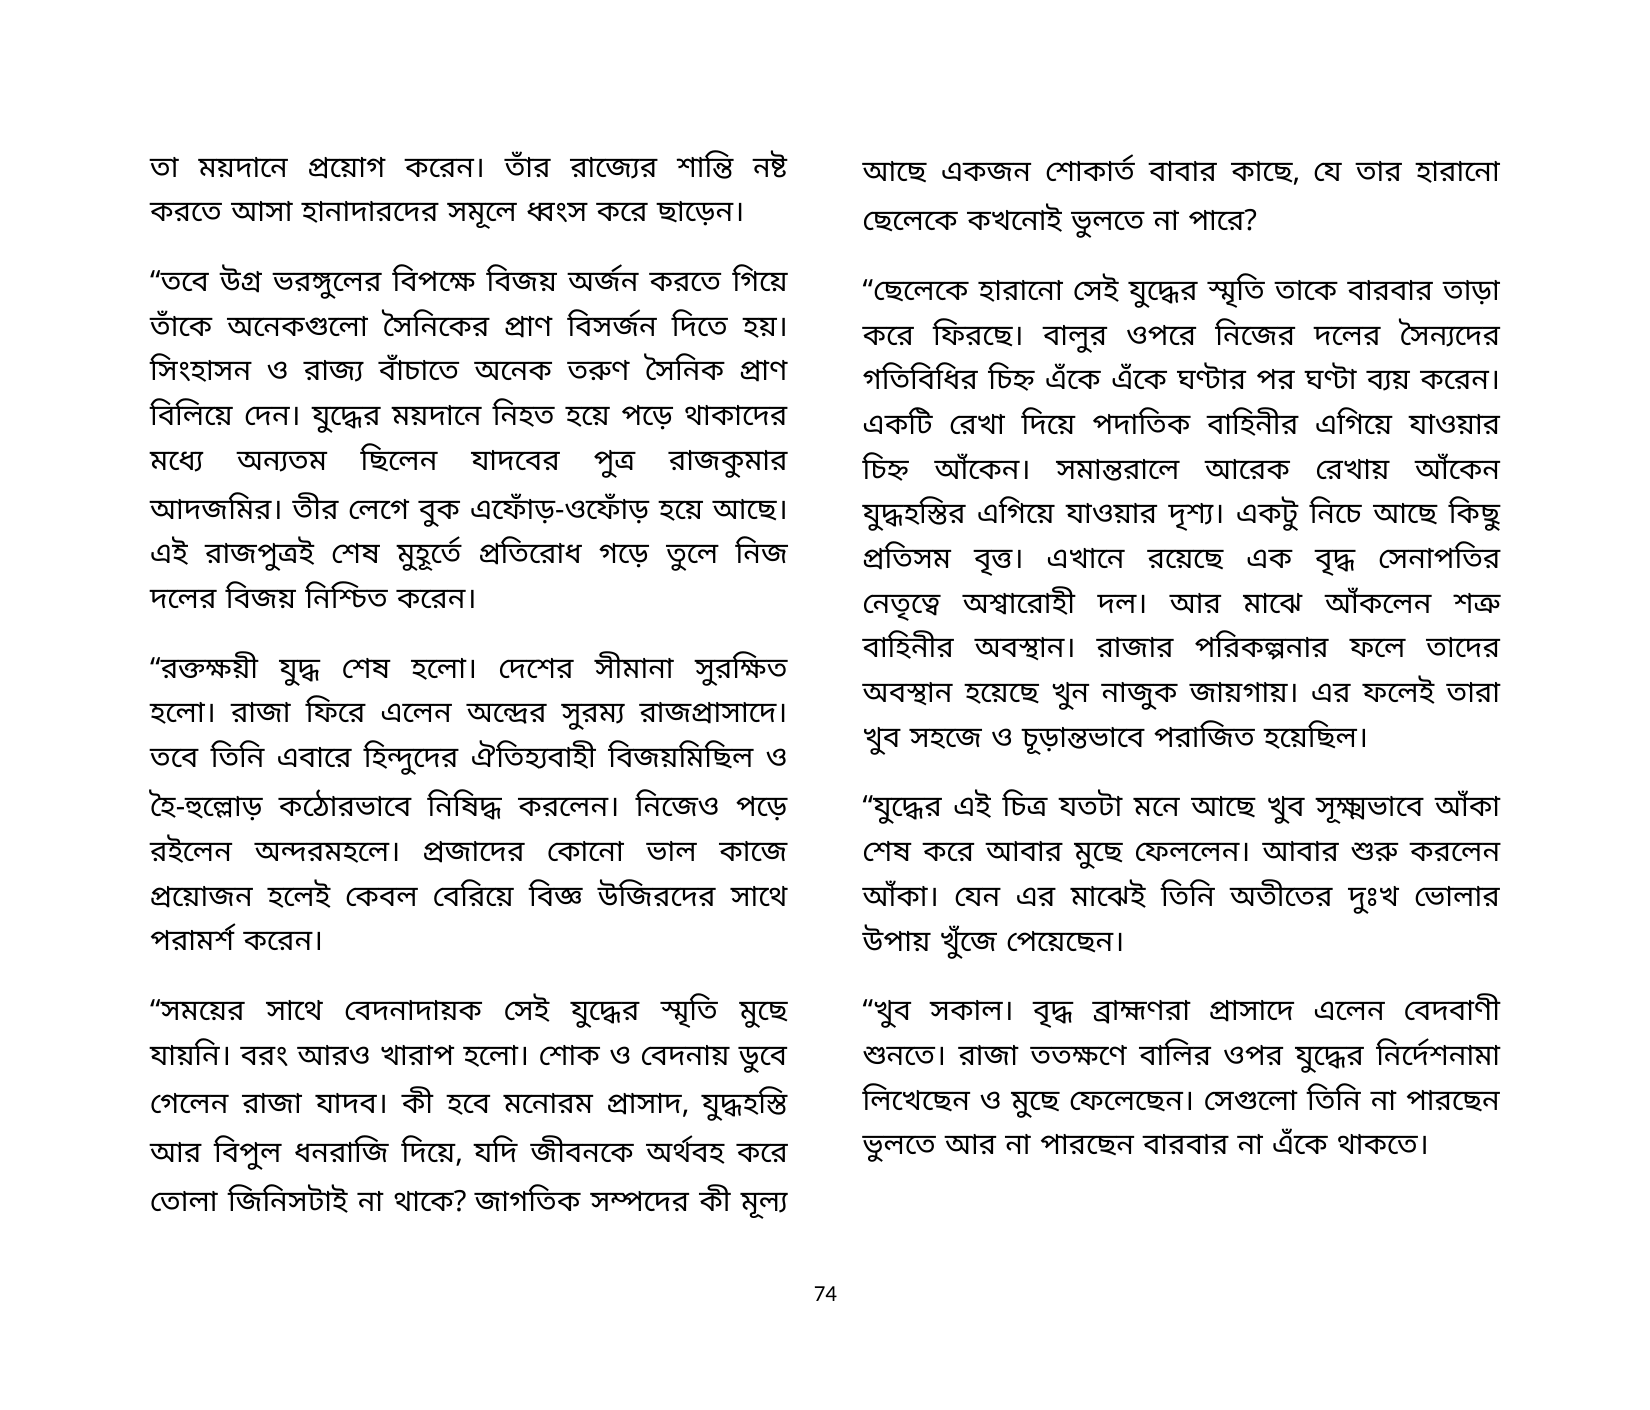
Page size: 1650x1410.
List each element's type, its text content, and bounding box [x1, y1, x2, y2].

text “যুদ্ধের এই চিত্র যতটা মনে আছে খুব সূক্ষ্মভাবে আঁকা শেষ করে আবার মুছে ফেললেন। আবার শুরু করলেন আঁকা। যেন এর মাঝেই তিনি অতীতের দুঃখ ভোলার উপায় খুঁজে পেয়েছেন। [862, 786, 1500, 963]
text “রক্তক্ষয়ী যুদ্ধ শেষ হলো। দেশের সীমানা সুরক্ষিত হলো। রাজা ফিরে এলেন অন্দ্রের সুরম্য রাজপ্রাসাদে। তবে তিনি এবারে হিন্দুদের ঐতিহ্যবাহী বিজয়মিছিল ও হৈ-হুল্লোড় কঠোরভাবে নিষিদ্ধ করলেন। নিজেও পড়ে রইলেন অন্দরমহলে। প্রজাদের কোনো ভাল কাজে প্রয়োজন হলেই কেবল বেরিয়ে বিজ্ঞ উজিরদের সাথে পরামর্শ করেন। [150, 647, 787, 962]
text “খুব সকাল। বৃদ্ধ ব্রাহ্মণরা প্রাসাদে এলেন বেদবাণী শুনতে। রাজা ততক্ষণে বালির ওপর যুদ্ধের নির্দেশনামা লিখেছেন ও মুছে ফেলেছেন। সেগুলো তিনি না পারছেন ভুলতে আর না পারছেন বারবার না এঁকে থাকতে। [862, 989, 1500, 1167]
text “ছেলেকে হারানো সেই যুদ্ধের স্মৃতি তাকে বারবার তাড়া করে ফিরছে। বালুর ওপরে নিজের দলের সৈন্যদের গতিবিধির চিহ্ন এঁকে এঁকে ঘণ্টার পর ঘণ্টা ব্যয় করেন। একটি রেখা দিয়ে পদাতিক বাহিনীর এগিয়ে যাওয়ার চিহ্ন আঁকেন। সমান্তরালে আরেক রেখায় আঁকেন যুদ্ধহস্তির এগিয়ে যাওয়ার দৃশ্য। একটু নিচে আছে কিছু প্রতিসম বৃত্ত। এখানে রয়েছে এক বৃদ্ধ সেনাপতির নেতৃত্বে অশ্বারোহী দল। আর মাঝে আঁকলেন শত্রু বাহিনীর অবস্থান। রাজার পরিকল্পনার ফলে তাদের অবস্থান হয়েছে খুন নাজুক জায়গায়। এর ফলেই তারা খুব সহজে ও চূড়ান্তভাবে পরাজিত হয়েছিল। [862, 269, 1500, 759]
text “সময়ের সাথে বেদনাদায়ক সেই যুদ্ধের স্মৃতি মুছে যায়নি। বরং আরও খারাপ হলো। শোক ও বেদনায় ডুবে গেলেন রাজা যাদব। কী হবে মনোরম প্রাসাদ, যুদ্ধহস্তি আর বিপুল ধনরাজি দিয়ে, যদি জীবনকে অর্থবহ করে তোলা জিনিসটাই না থাকে? জাগতিক সম্পদের কী মূল্য আছে একজন শোকার্ত বাবার কাছে, যে তার হারানো ছেলেকে কখনোই ভুলতে না পারে? [150, 989, 787, 1224]
text “তবে উগ্র ভরঙ্গুলের বিপক্ষে বিজয় অর্জন করতে গিয়ে তাঁকে অনেকগুলো সৈনিকের প্রাণ বিসর্জন দিতে হয়। সিংহাসন ও রাজ্য বাঁচাতে অনেক তরুণ সৈনিক প্রাণ বিলিয়ে দেন। যুদ্ধের ময়দানে নিহত হয়ে পড়ে থাকাদের মধ্যে অন্যতম ছিলেন যাদবের পুত্র রাজকুমার আদজমির। তীর লেগে বুক এফোঁড়-ওফোঁড় হয়ে আছে। এই রাজপুত্রই শেষ মুহূর্তে প্রতিরোধ গড়ে তুলে নিজ দলের বিজয় নিশ্চিত করেন। [150, 260, 787, 620]
text “সময়ের সাথে বেদনাদায়ক সেই যুদ্ধের স্মৃতি মুছে যায়নি। বরং আরও খারাপ হলো। শোক ও বেদনায় ডুবে গেলেন রাজা যাদব। কী হবে মনোরম প্রাসাদ, যুদ্ধহস্তি আর বিপুল ধনরাজি দিয়ে, যদি জীবনকে অর্থবহ করে তোলা জিনিসটাই না থাকে? জাগতিক সম্পদের কী মূল্য আছে একজন শোকার্ত বাবার কাছে, যে তার হারানো ছেলেকে কখনোই ভুলতে না পারে? [862, 150, 1500, 242]
